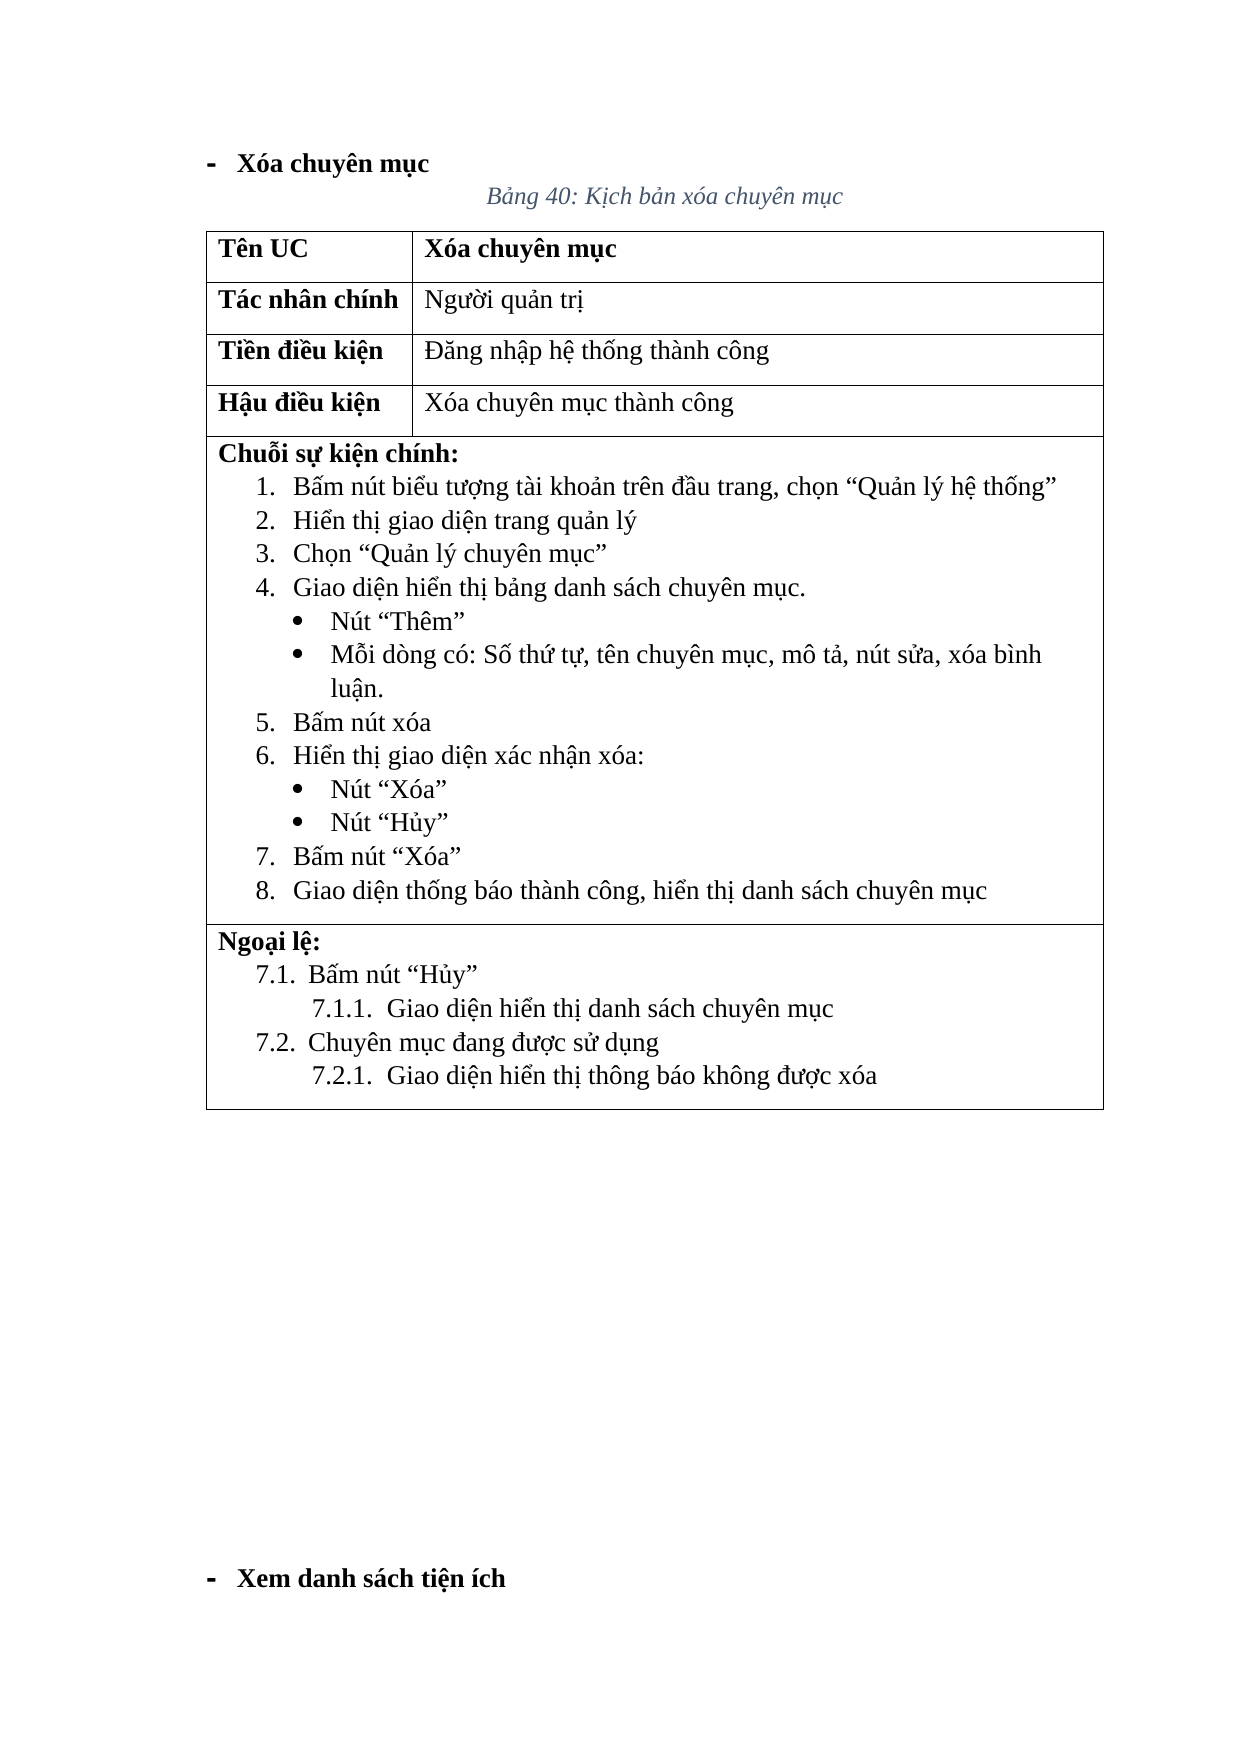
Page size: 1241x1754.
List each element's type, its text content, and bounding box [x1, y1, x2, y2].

text Bảng 40: Kịch bản xóa chuyên mục [237, 181, 1093, 210]
table_cell Hậu điều kiện [207, 386, 412, 436]
list Xem danh sách tiện ích [207, 1562, 1093, 1593]
table_cell Người quản trị [413, 283, 1103, 333]
table_cell Tiền điều kiện [207, 335, 412, 385]
table_cell Xóa chuyên mục thành công [413, 386, 1103, 436]
list Xóa chuyên mục [207, 148, 1093, 179]
table_header Xóa chuyên mục [413, 232, 1103, 282]
table_cell Ngoại lệ: Bấm nút “Hủy” Giao diện hiển thị danh sách chuyên mục Chuyên mục đang được sử dụng Giao diện hiển thị thông báo không được xóa [207, 925, 1103, 1109]
table_cell Chuỗi sự kiện chính: Bấm nút biểu tượng tài khoản trên đầu trang, chọn “Quản lý hệ thống” Hiển thị giao diện trang quản lý Chọn “Quản lý chuyên mục” Giao diện hiển thị bảng danh sách chuyên mục. Nút “Thêm” Mỗi dòng có: Số thứ tự, tên chuyên mục, mô tả, nút sửa, xóa bình luận. Bấm nút xóa Hiển thị giao diện xác nhận xóa: Nút “Xóa” Nút “Hủy” Bấm nút “Xóa” Giao diện thống báo thành công, hiển thị danh sách chuyên mục [207, 437, 1103, 924]
table_cell Tác nhân chính [207, 283, 412, 333]
table_header Tên UC [207, 232, 412, 282]
table_cell Đăng nhập hệ thống thành công [413, 335, 1103, 385]
